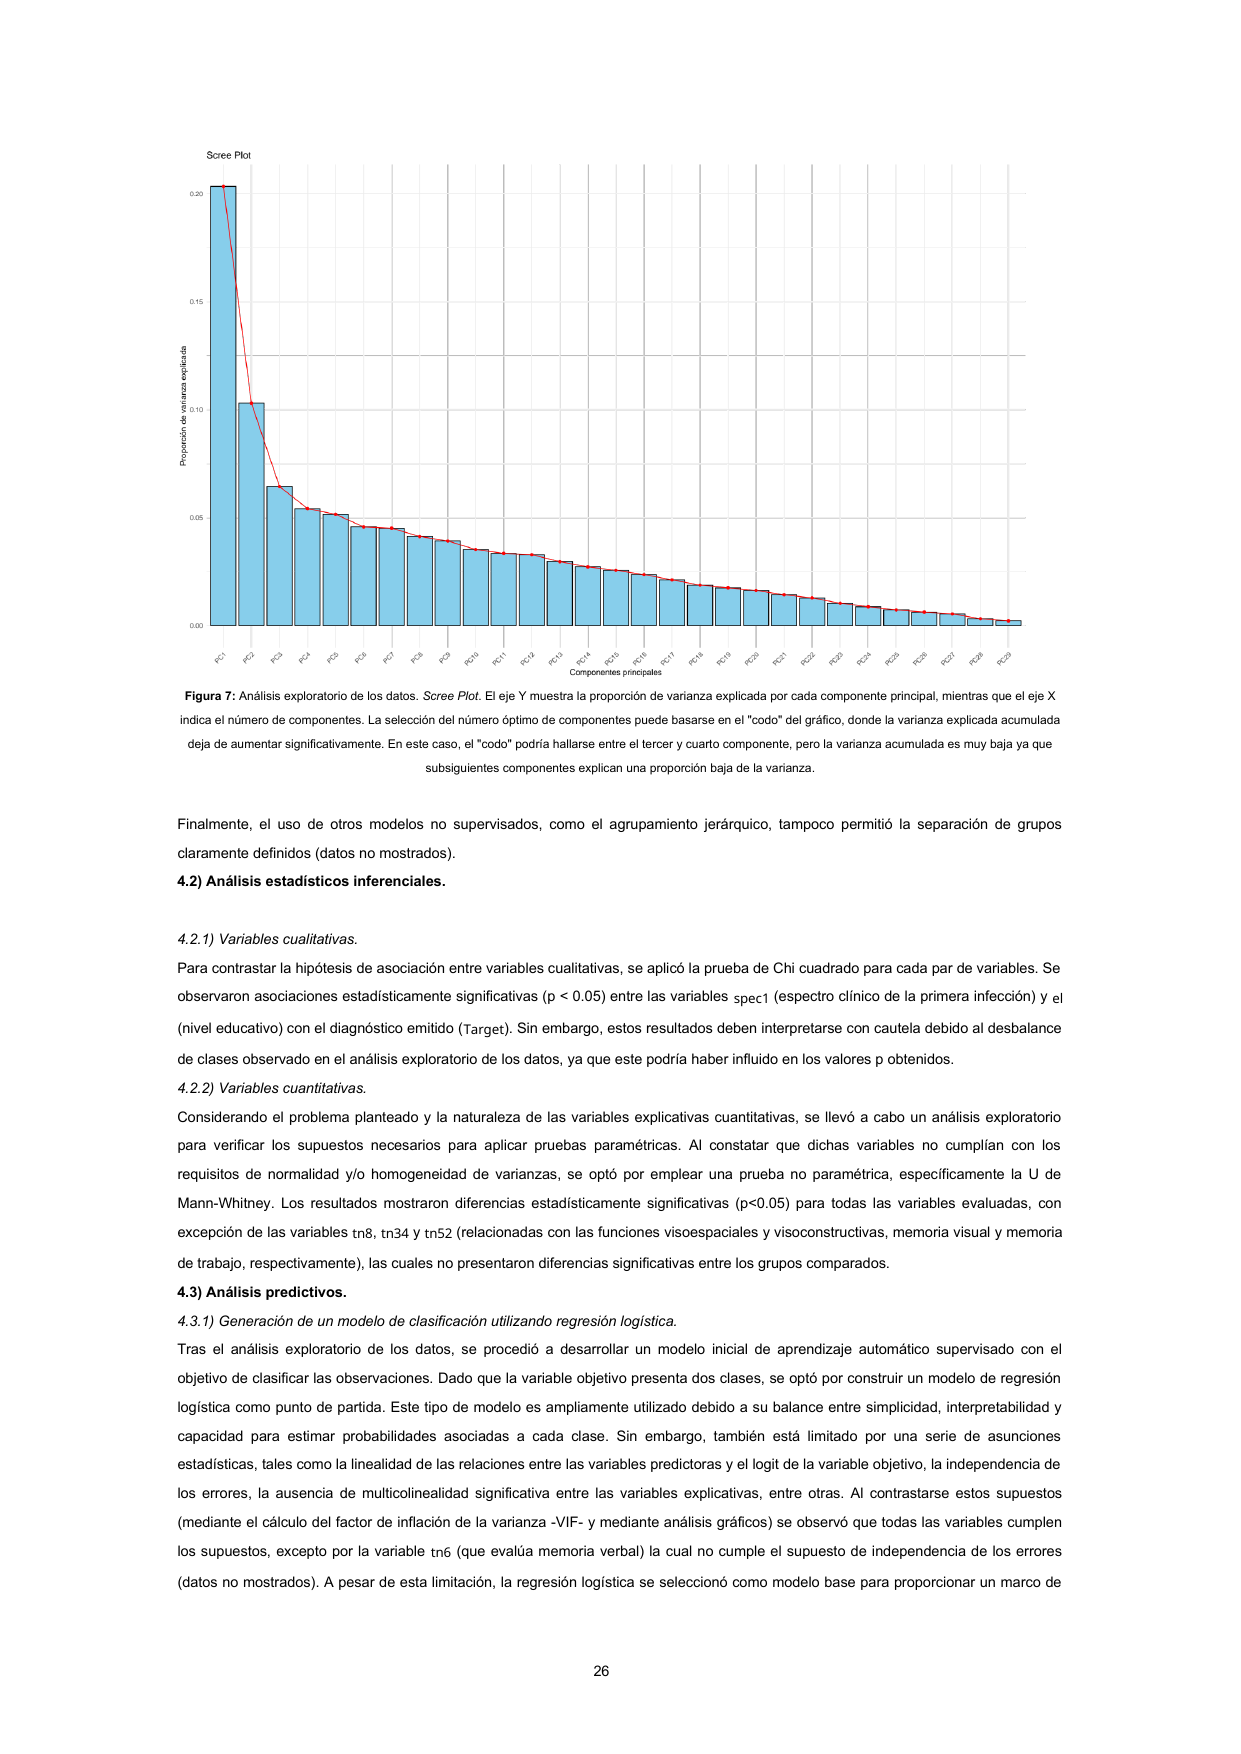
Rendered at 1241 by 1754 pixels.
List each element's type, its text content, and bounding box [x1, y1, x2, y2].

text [177, 1329, 1063, 1590]
text 4.2.2) Variables cuantitativas. [177, 1068, 1063, 1096]
text 4.2) Análisis estadísticos inferenciales. [177, 861, 1063, 890]
text 4.2.1) Variables cualitativas. [177, 919, 1063, 948]
text Figura 7: Análisis exploratorio de los datos. Scree Plot. El eje Y muestra la proporción de varianza explicada por cada componente principal, mientras que el eje X indica el número de componentes. La selección del número óptimo de componentes puede basarse en el "codo" del gráfico, donde la varianza explicada acumulada deja de aumentar significativamente. En este caso, el "codo" podría hallarse entre el tercer y cuarto componente, pero la varianza acumulada es muy baja ya que subsiguientes componentes explican una proporción baja de la varianza. [177, 679, 1063, 775]
text Considerando el problema planteado y la naturaleza de las variables explicativas cuantitativas, se llevó a cabo un análisis exploratorio para verificar los supuestos necesarios para aplicar pruebas paramétricas. Al constatar que dichas variables no cumplían con los requisitos de normalidad y/o homogeneidad de varianzas, se optó por emplear una prueba no paramétrica, específicamente la U de Mann-Whitney. Los resultados mostraron diferencias estadísticamente significativas (p<0.05) para todas las variables evaluadas, con excepción de las variables tn8, tn34 y tn52 (relacionadas con las funciones visoespaciales y visoconstructivas, memoria visual y memoria de trabajo, respectivamente), las cuales no presentaron diferencias significativas entre los grupos comparados. [177, 1096, 1063, 1271]
text 4.3) Análisis predictivos. [177, 1272, 1063, 1300]
text Finalmente, el uso de otros modelos no supervisados, como el agrupamiento jerárquico, tampoco permitió la separación de grupos claramente definidos (datos no mostrados). [177, 804, 1063, 861]
text 4.3.1) Generación de un modelo de clasificación utilizando regresión logística. [177, 1300, 1063, 1329]
text Para contrastar la hipótesis de asociación entre variables cualitativas, se aplicó la prueba de Chi cuadrado para cada par de variables. Se observaron asociaciones estadísticamente significativas (p < 0.05) entre las variables spec1 (espectro clínico de la primera infección) y el (nivel educativo) con el diagnóstico emitido (Target). Sin embargo, estos resultados deben interpretarse con cautela debido al desbalance de clases observado en el análisis exploratorio de los datos, ya que este podría haber influido en los valores p obtenidos. [177, 948, 1063, 1068]
